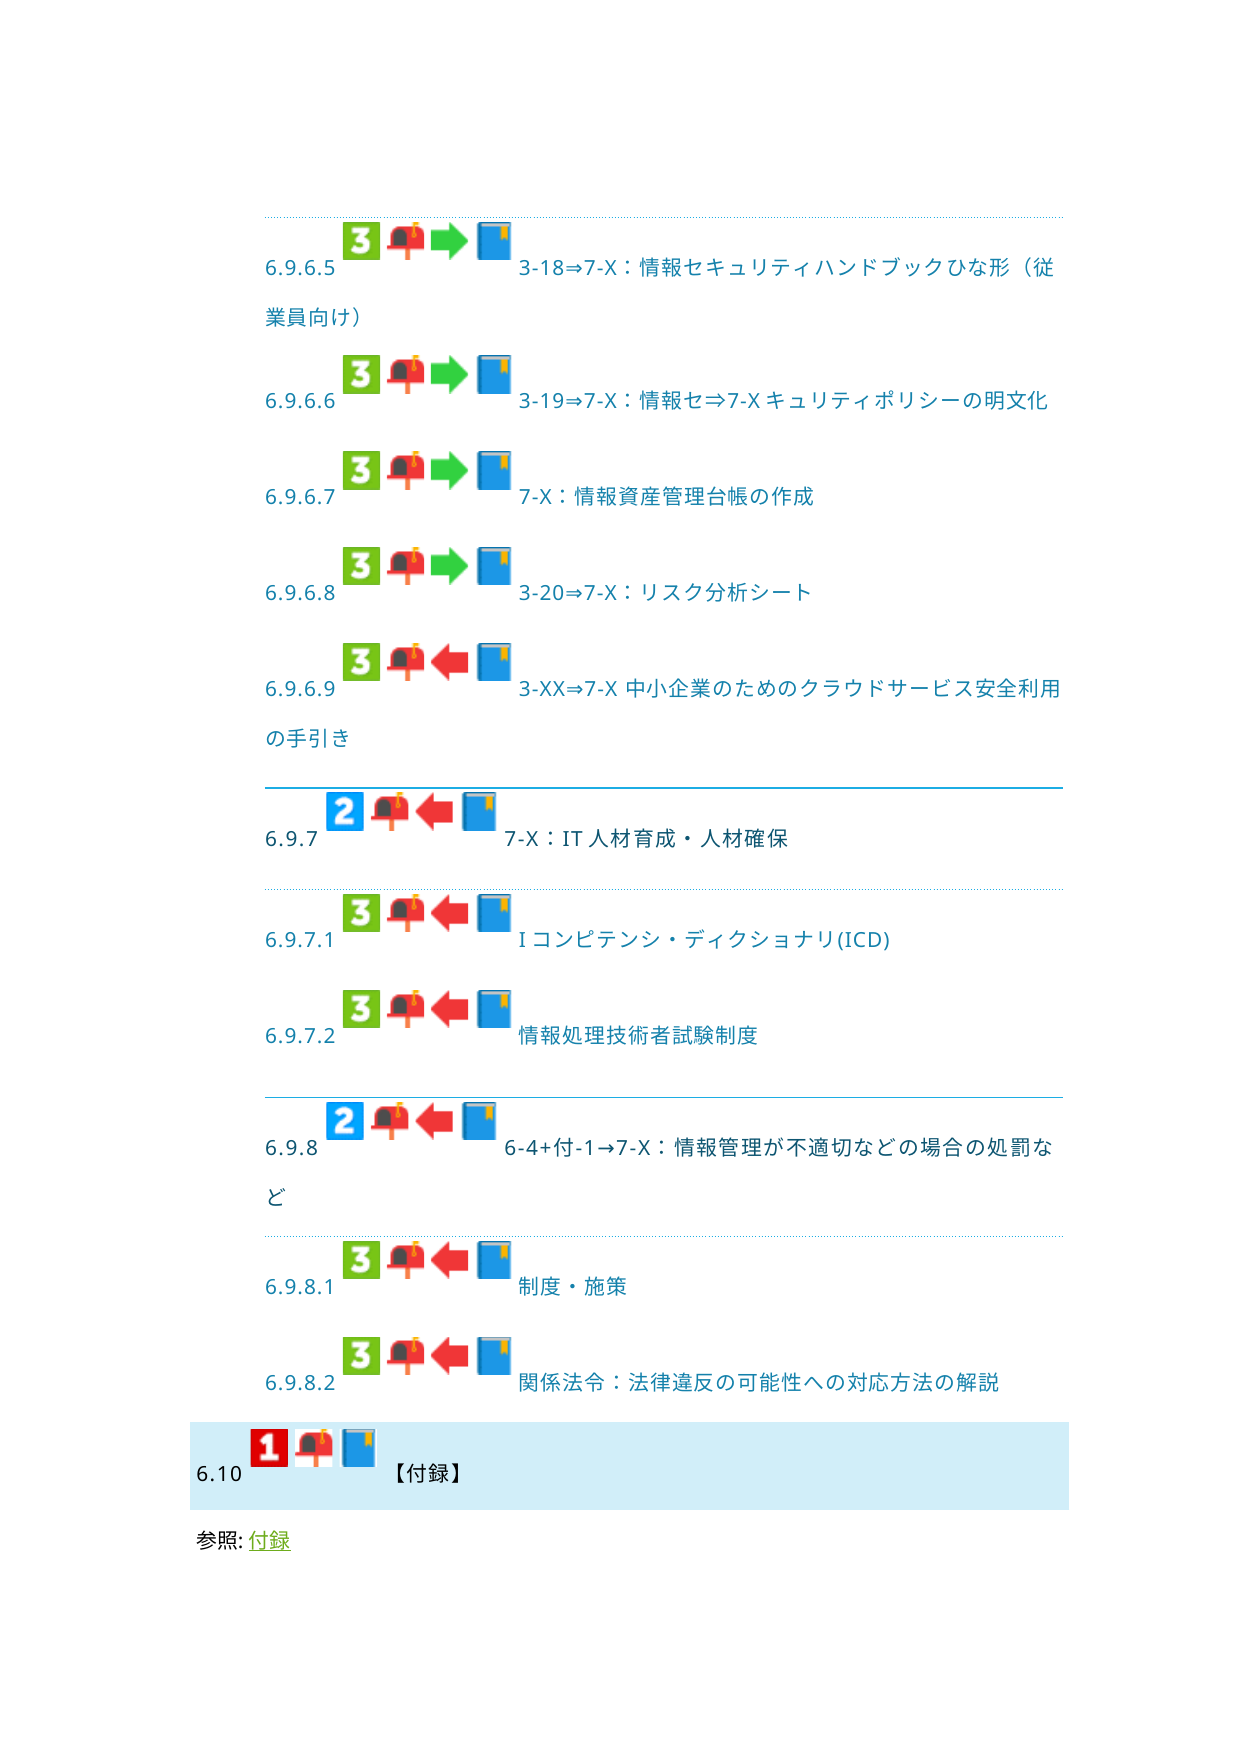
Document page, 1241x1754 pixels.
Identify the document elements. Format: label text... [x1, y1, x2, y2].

picture [342, 894, 381, 932]
picture [326, 792, 364, 831]
text 3-XX⇒7-X 中小企業のためのクラウドサービス安全利用の手引き [265, 638, 1063, 756]
picture [430, 222, 469, 260]
text 【付録】 [196, 1429, 1063, 1504]
picture [339, 1429, 377, 1467]
picture [386, 1337, 425, 1375]
picture [386, 894, 425, 932]
text 7-X：IT人材育成・人材確保 [265, 789, 1063, 868]
text 制度・施策 [265, 1236, 1063, 1316]
text 6-4+付-1→7-X：情報管理が不適切などの場合の処罰など [265, 1098, 1063, 1215]
picture [386, 451, 425, 490]
picture [370, 1102, 409, 1140]
picture [430, 1337, 469, 1375]
picture [430, 355, 469, 394]
picture [430, 1241, 469, 1279]
picture [415, 792, 453, 831]
picture [415, 1102, 453, 1140]
text 関係法令：法律違反の可能性への対応方法の解説 [265, 1331, 1063, 1412]
text 情報処理技術者試験制度 [265, 984, 1063, 1065]
picture [342, 451, 381, 490]
picture [459, 1102, 498, 1140]
picture [342, 1241, 381, 1279]
picture [386, 643, 425, 681]
picture [474, 355, 513, 394]
picture [430, 990, 469, 1028]
picture [474, 990, 513, 1028]
picture [326, 1102, 364, 1140]
picture [474, 222, 513, 260]
text 3-20⇒7-X：リスク分析シート [265, 542, 1063, 622]
picture [474, 1241, 513, 1279]
picture [430, 643, 469, 681]
picture [386, 990, 425, 1028]
picture [474, 894, 513, 932]
picture [370, 792, 409, 831]
picture [295, 1429, 333, 1467]
picture [430, 894, 469, 932]
picture [342, 643, 381, 681]
picture [474, 1337, 513, 1375]
text iコンピテンシ・ディクショナリ(iCD) [265, 889, 1063, 969]
picture [430, 451, 469, 490]
picture [474, 643, 513, 681]
picture [430, 547, 469, 585]
picture [386, 355, 425, 394]
picture [342, 1337, 381, 1375]
picture [386, 222, 425, 260]
picture [342, 547, 381, 585]
text 参照: 付録 [196, 1520, 1063, 1558]
picture [474, 451, 513, 490]
picture [386, 547, 425, 585]
picture [342, 990, 381, 1028]
picture [459, 792, 498, 831]
text 3-19⇒7-X：情報セ⇒7-Xキュリティポリシーの明文化 [265, 350, 1063, 431]
picture [474, 547, 513, 585]
picture [342, 355, 381, 394]
text 3-18⇒7-X：情報セキュリティハンドブックひな形（従業員向け） [265, 217, 1063, 335]
picture [386, 1241, 425, 1279]
text 7-X：情報資産管理台帳の作成 [265, 446, 1063, 527]
picture [250, 1429, 288, 1467]
picture [342, 222, 381, 260]
